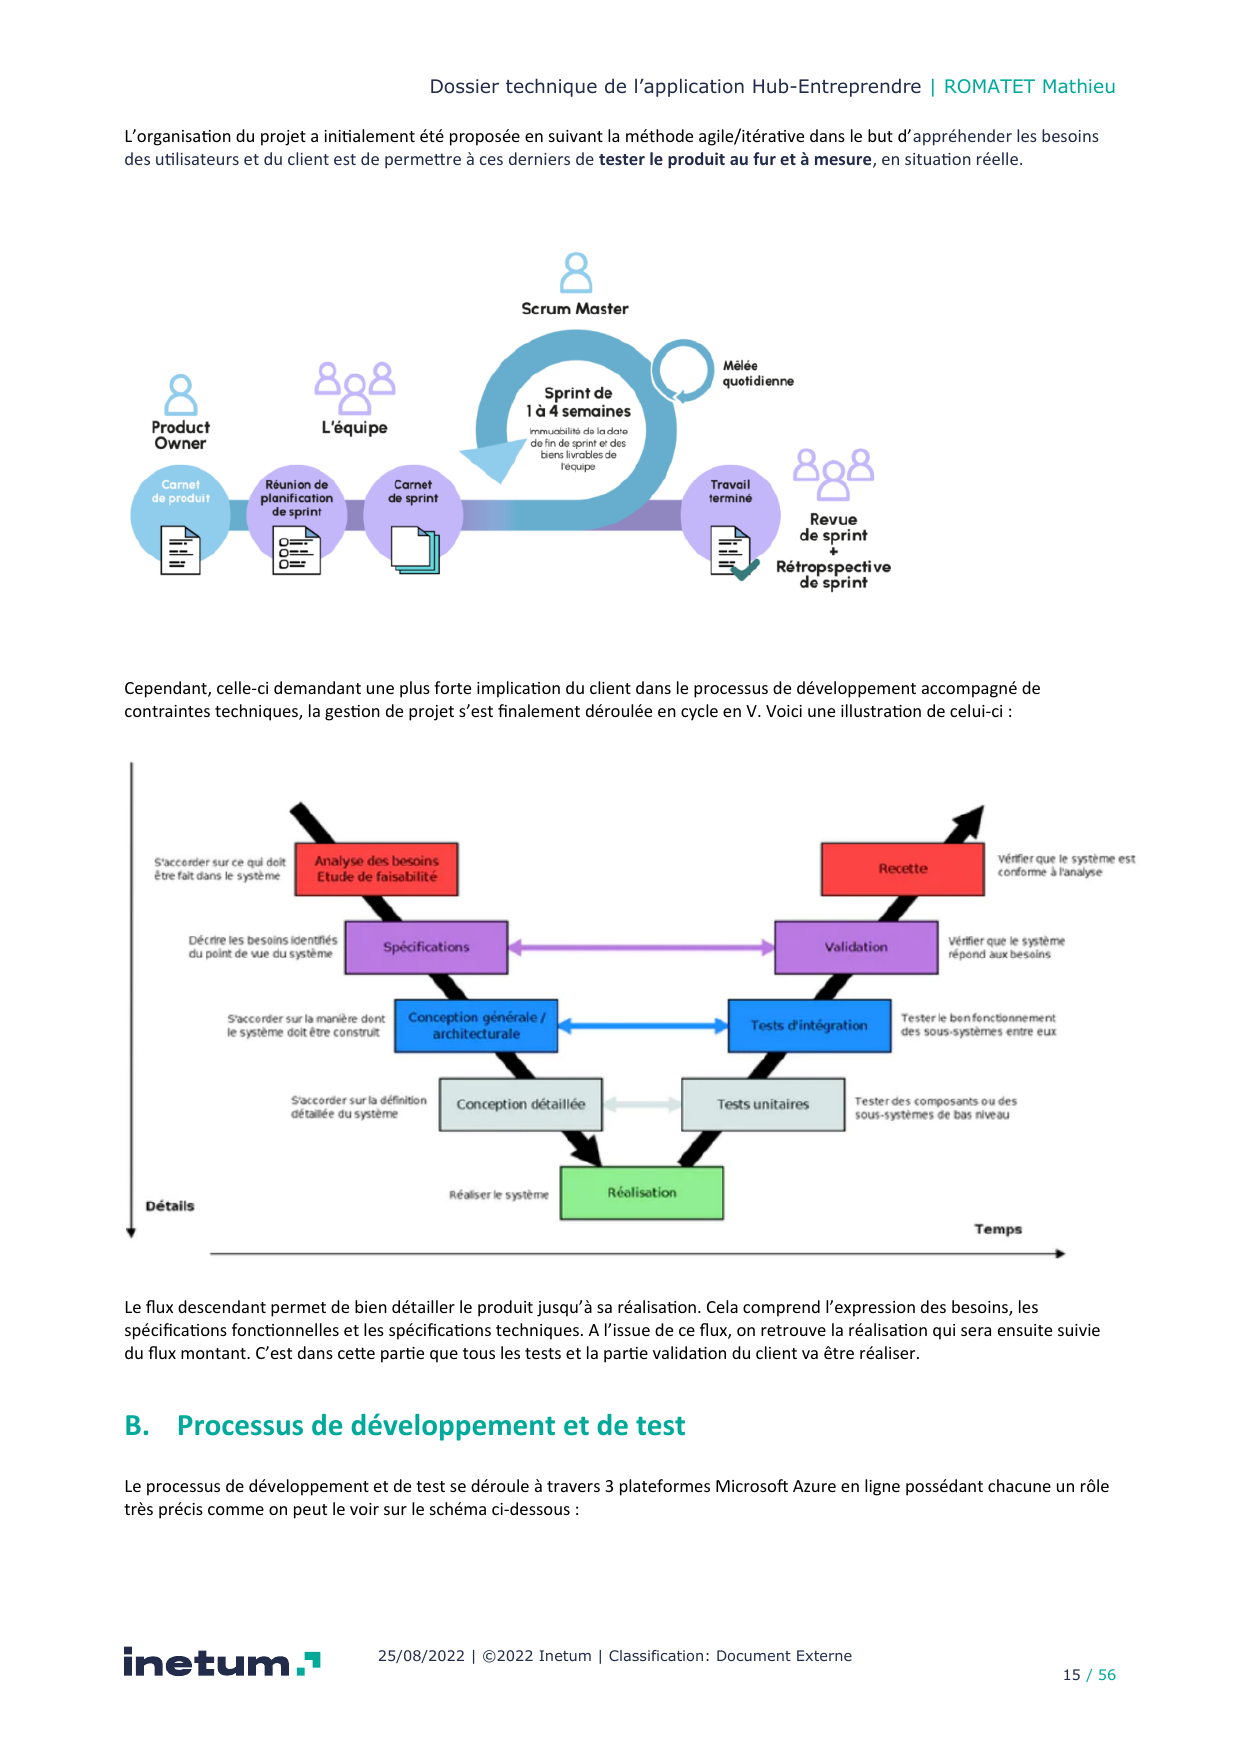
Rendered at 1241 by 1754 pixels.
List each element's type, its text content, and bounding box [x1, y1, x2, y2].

picture [124, 753, 1146, 1264]
text Le flux descendant permet de bien détailler le produit jusqu’à sa réalisation. Cela comprend l’expression des besoins, les spécifications fonctionnelles et les spécifications techniques. A l’issue de ce flux, on retrouve la réalisation qui sera ensuite suivie du flux montant. C’est dans cette partie que tous les tests et la partie validation du client va être réaliser. [124, 1295, 1116, 1392]
text Le processus de développement et de test se déroule à travers 3 plateformes Microsoft Azure en ligne possédant chacune un rôle très précis comme on peut le voir sur le schéma ci-dessous : [124, 1474, 1116, 1520]
subtitle Processus de développement et de test [124, 1405, 1116, 1443]
text Cependant, celle-ci demandant une plus forte implication du client dans le processus de développement accompagné de contraintes techniques, la gestion de projet s’est finalement déroulée en cycle en V. Voici une illustration de celui-ci : [124, 676, 1116, 722]
text L’organisation du projet a initialement été proposée en suivant la méthode agile/itérative dans le but d’appréhender les besoins des utilisateurs et du client est de permettre à ces derniers de tester le produit au fur et à mesure, en situation réelle. [124, 124, 1116, 170]
picture [124, 224, 892, 645]
